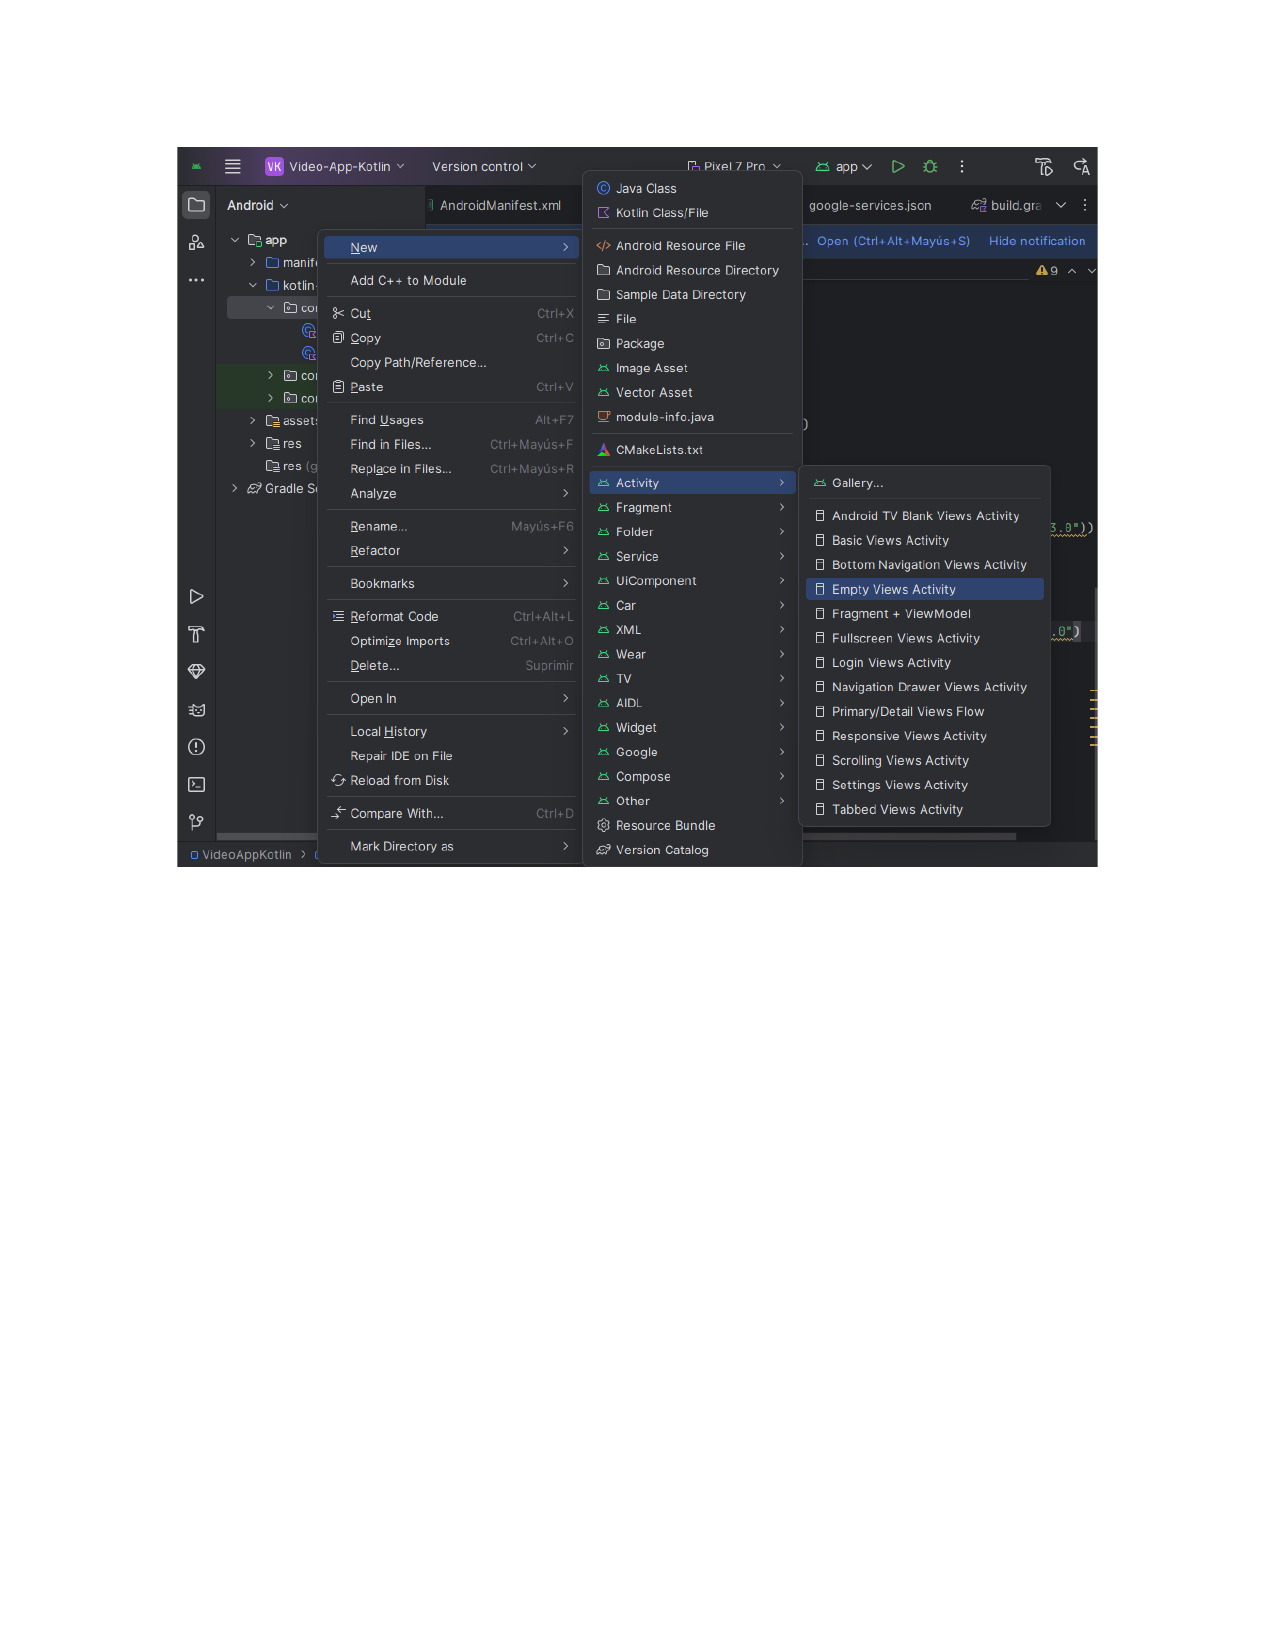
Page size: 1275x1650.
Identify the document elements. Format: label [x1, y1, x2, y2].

picture [177, 147, 1098, 867]
